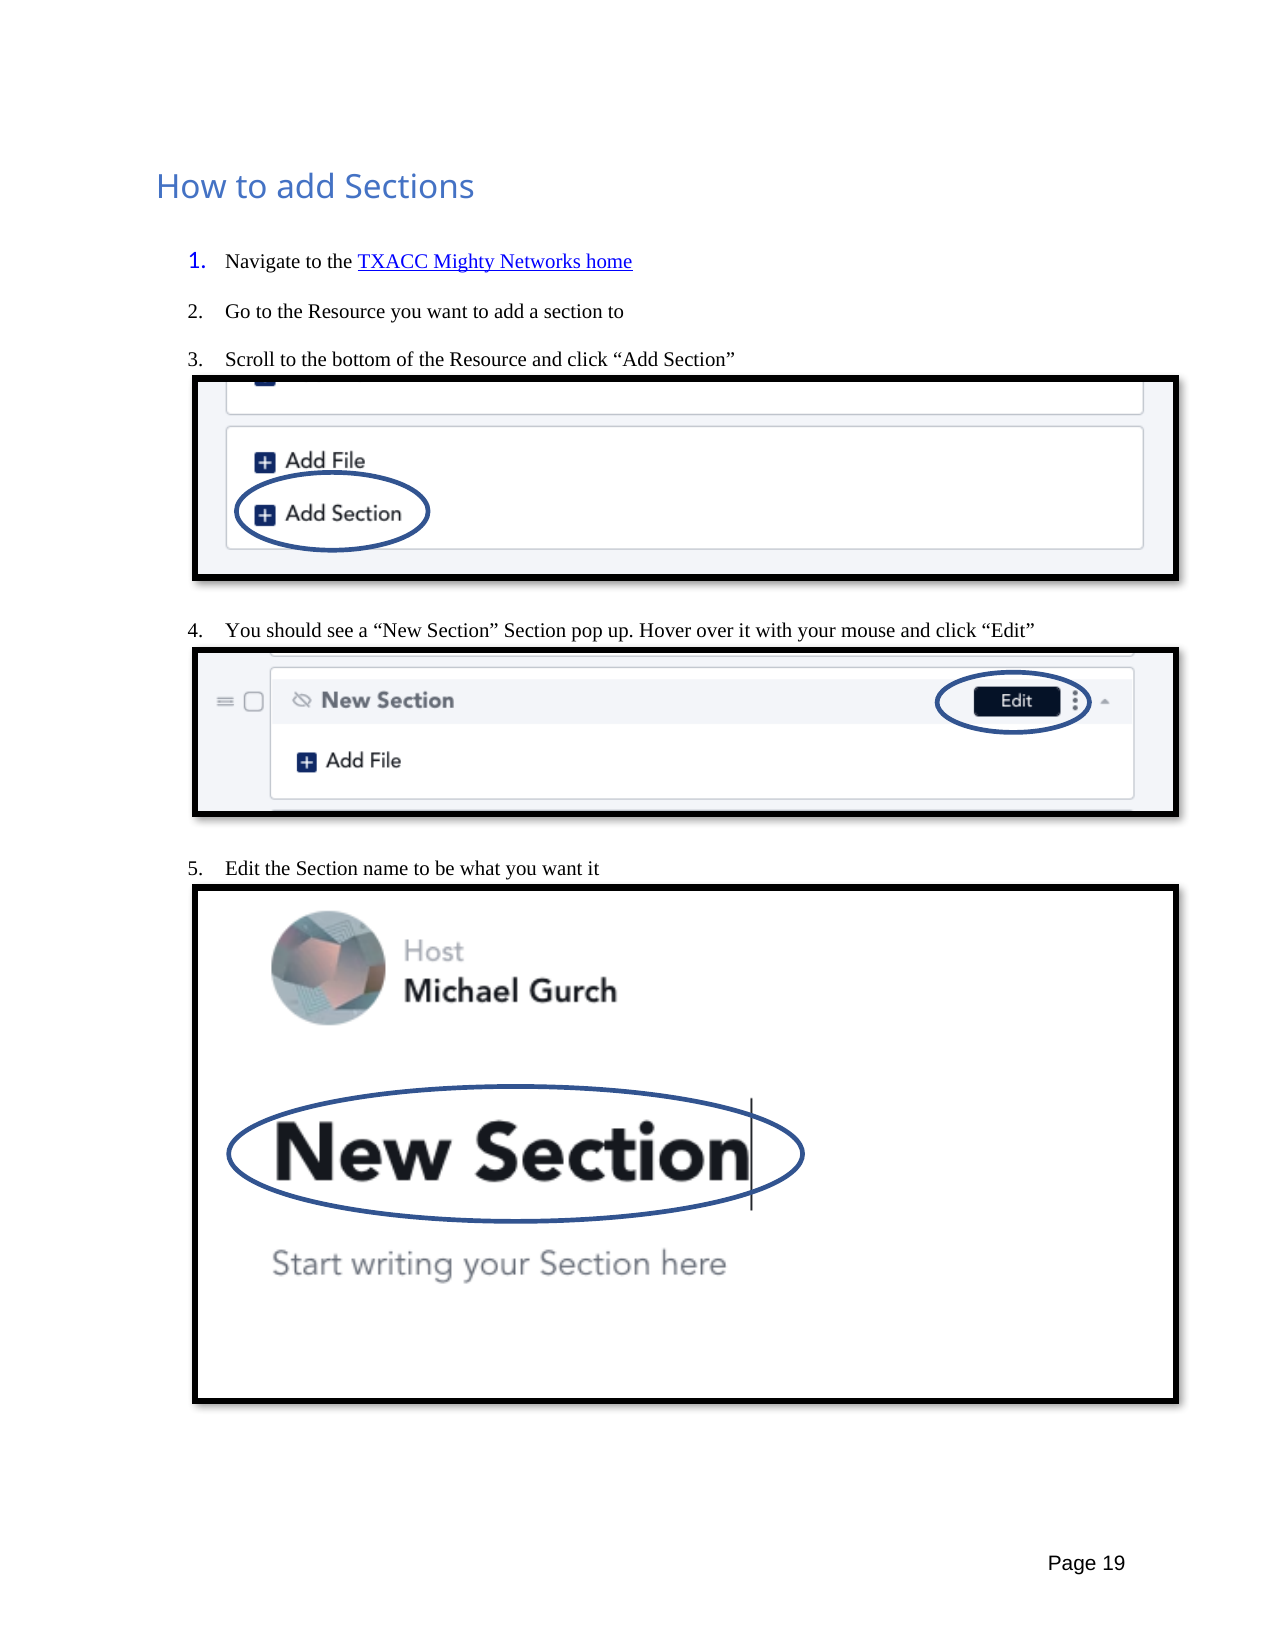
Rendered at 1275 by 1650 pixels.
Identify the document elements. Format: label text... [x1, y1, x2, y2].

picture [198, 891, 1173, 1398]
picture [198, 382, 1173, 574]
subtitle How to add Sections [156, 162, 1087, 208]
list You should see a “New Section” Section pop up. Hover over it with your mouse and click “Edit” [187, 618, 1125, 642]
list Go to the Resource you want to add a section to [187, 299, 1125, 323]
picture [198, 653, 1173, 811]
list Navigate to the TXACC Mighty Networks home [187, 244, 1125, 275]
list Edit the Section name to be what you want it [187, 856, 1125, 880]
list Scroll to the bottom of the Resource and click “Add Section” [187, 347, 1125, 371]
